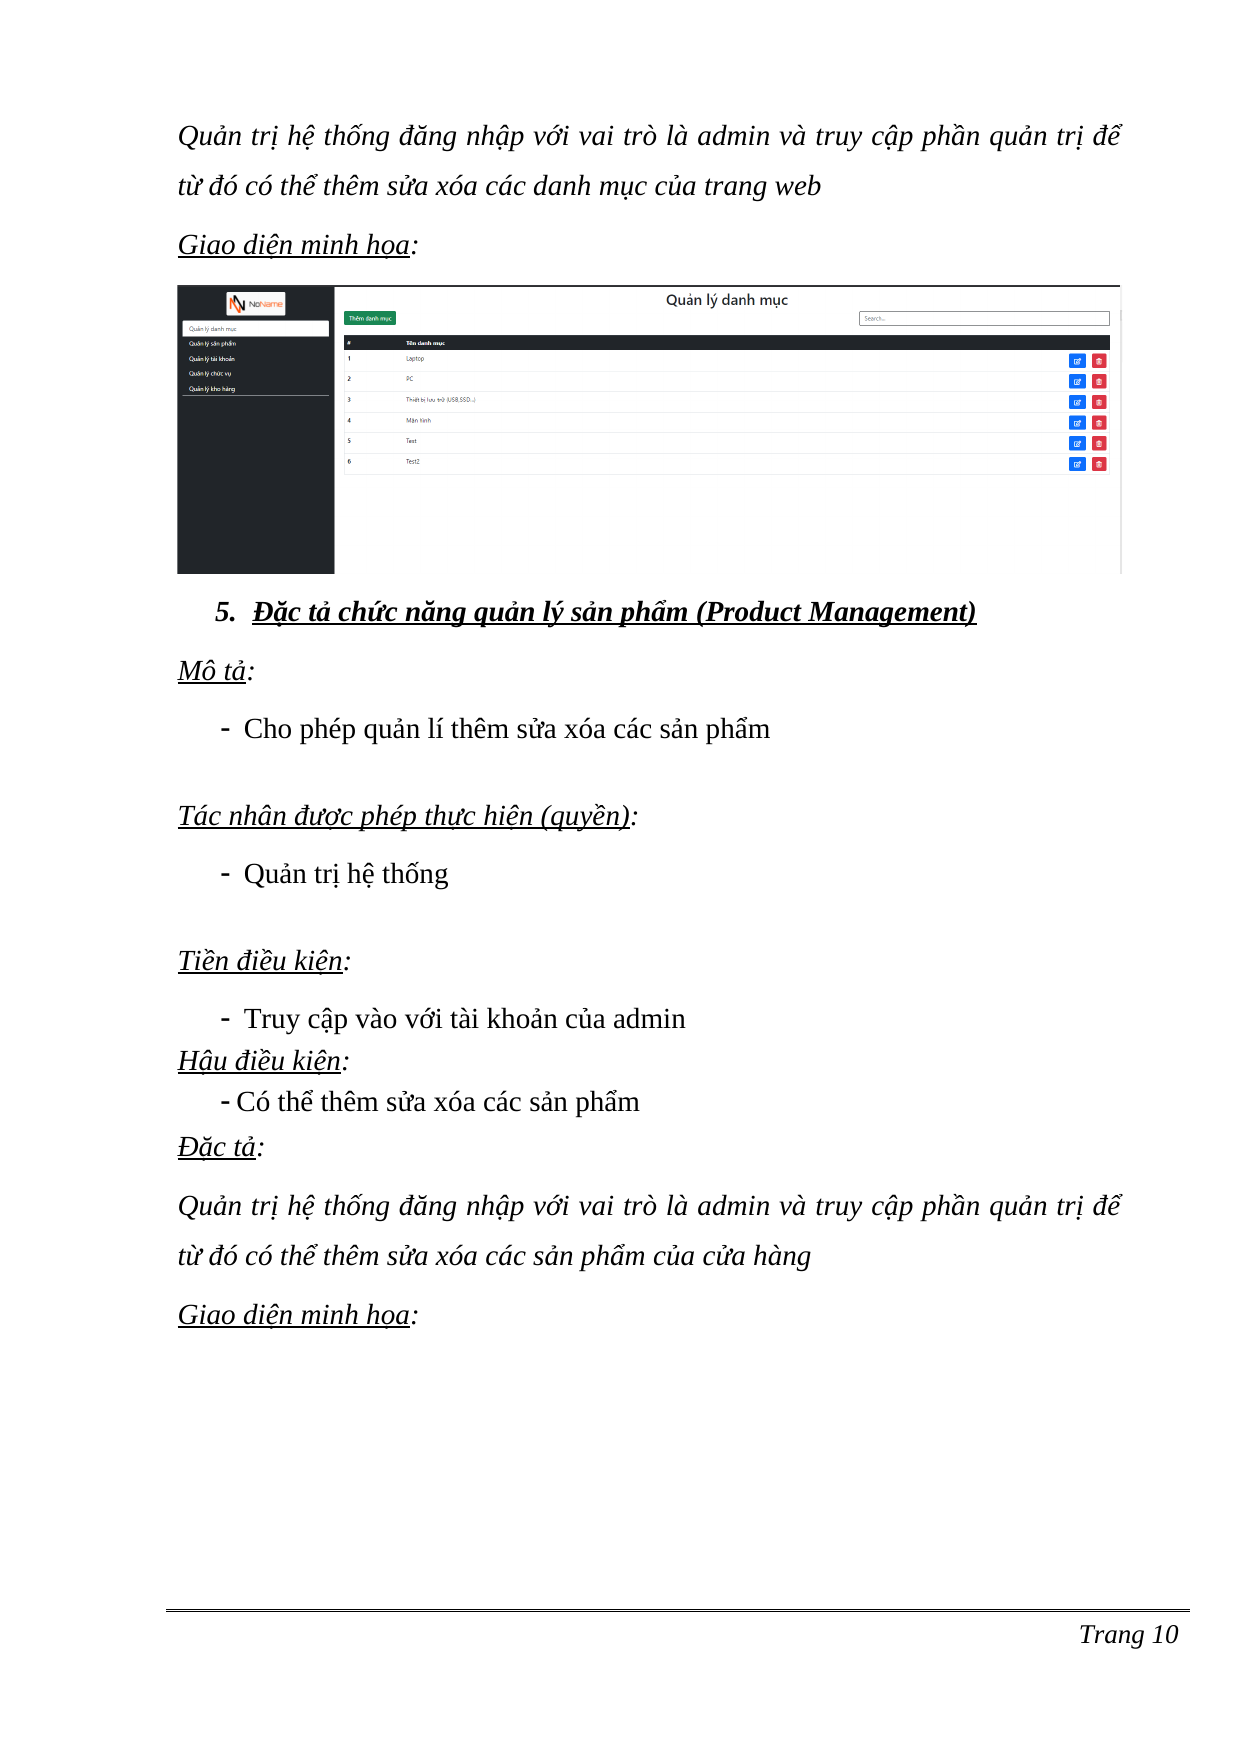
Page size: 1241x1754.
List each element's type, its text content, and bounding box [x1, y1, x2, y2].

text Đặc tả: [177, 1129, 1122, 1163]
text Hậu điều kiện: [177, 1043, 1122, 1076]
list Truy cập vào với tài khoản của admin [220, 1002, 1122, 1035]
text Quản trị hệ thống đăng nhập với vai trò là admin và truy cập phần quản trị để từ đó có thể thêm sửa xóa các danh mục của trang web [177, 118, 1122, 202]
list Quản trị hệ thống [220, 857, 1122, 890]
list Đặc tả chức năng quản lý sản phẩm (Product Management) [215, 594, 1122, 628]
text Mô tả: [177, 653, 1122, 687]
picture [177, 285, 1123, 574]
list Cho phép quản lí thêm sửa xóa các sản phẩm [220, 712, 1122, 745]
text Tác nhân được phép thực hiện (quyền): [177, 798, 1122, 832]
text Giao diện minh họa: [177, 1297, 1122, 1330]
text Quản trị hệ thống đăng nhập với vai trò là admin và truy cập phần quản trị để từ đó có thể thêm sửa xóa các sản phẩm của cửa hàng [177, 1188, 1122, 1272]
list Có thể thêm sửa xóa các sản phẩm [220, 1084, 1122, 1117]
text Tiền điều kiện: [177, 943, 1122, 977]
text Giao diện minh họa: [177, 227, 1122, 261]
